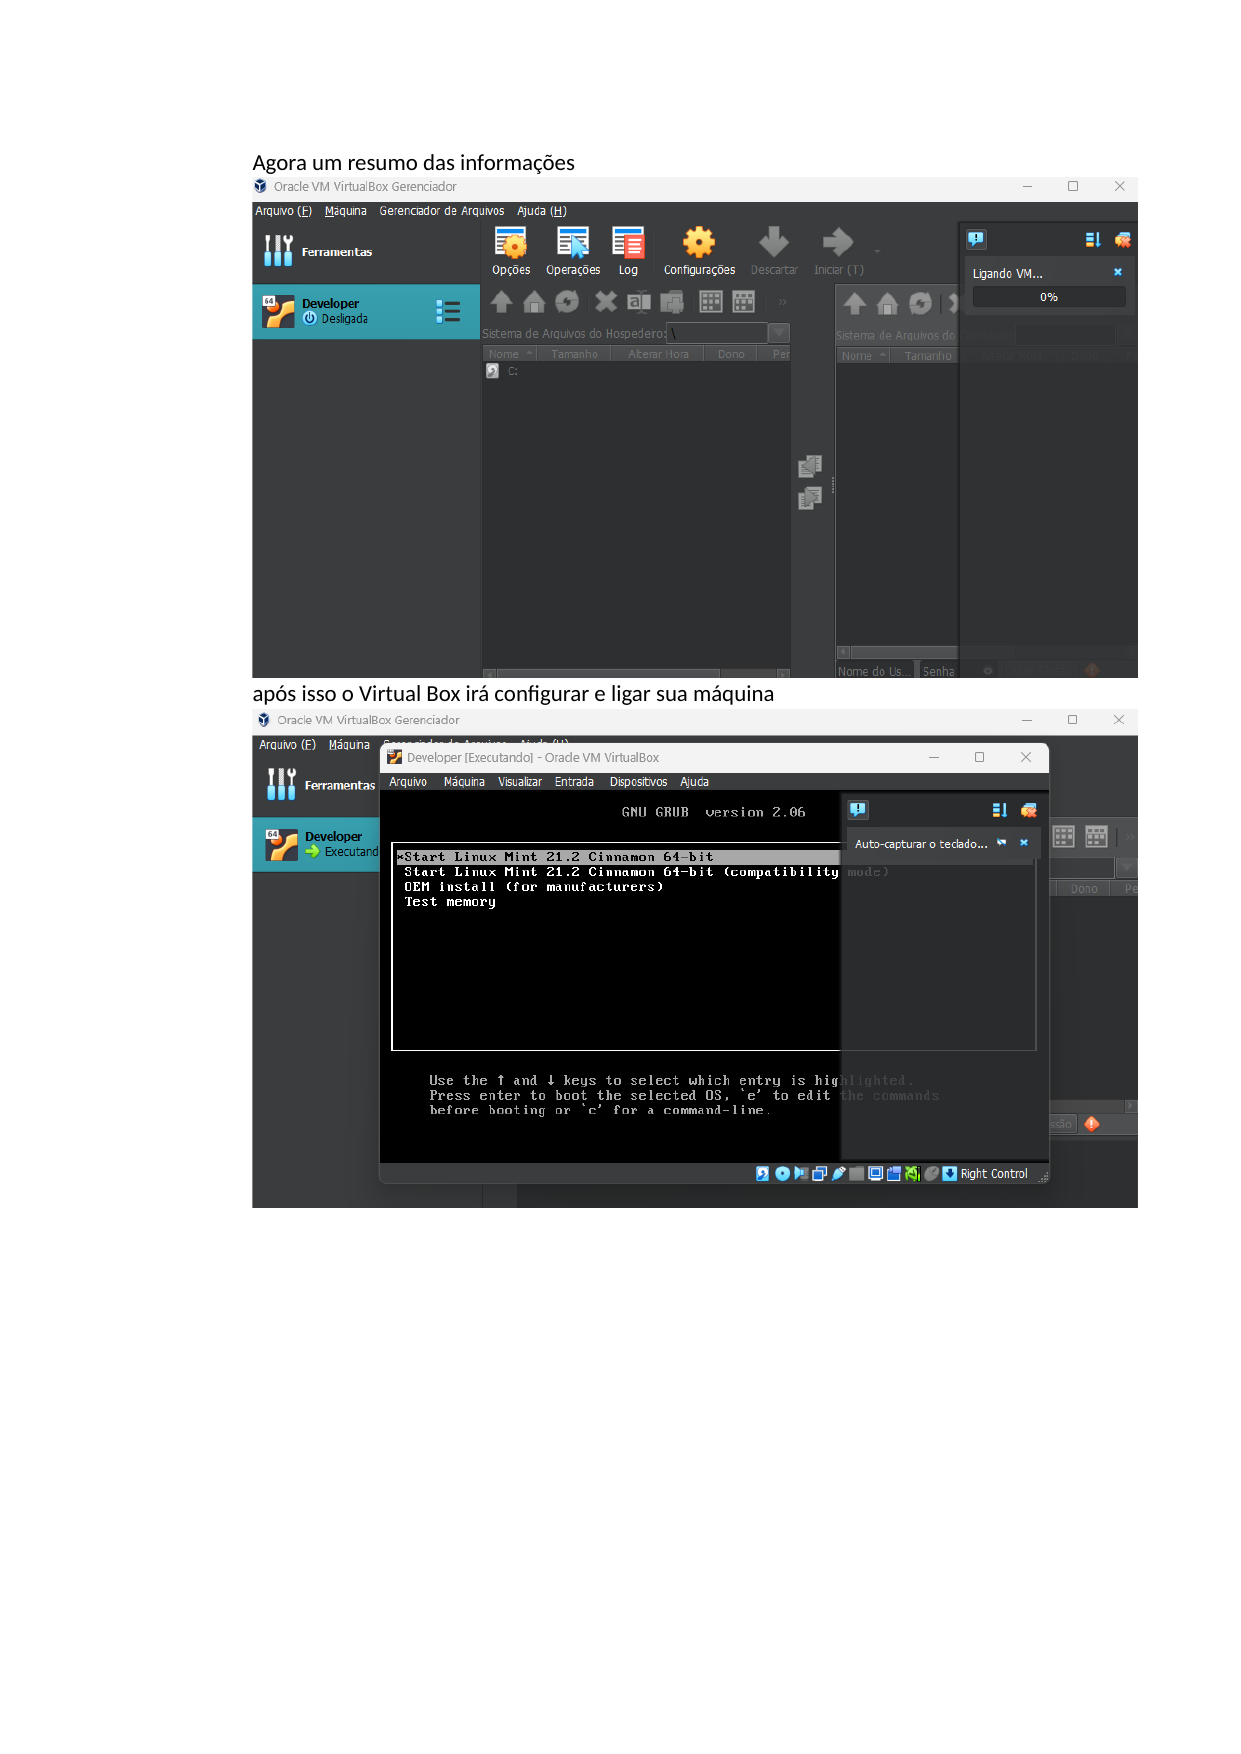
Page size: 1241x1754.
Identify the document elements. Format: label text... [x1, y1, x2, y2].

list Agora um resumo das informações após isso o Virtual Box irá configurar e ligar sua máquina [252, 148, 1063, 177]
list Agora um resumo das informações após isso o Virtual Box irá configurar e ligar sua máquina [252, 678, 1063, 709]
picture [252, 709, 1138, 1208]
picture [252, 177, 1138, 678]
